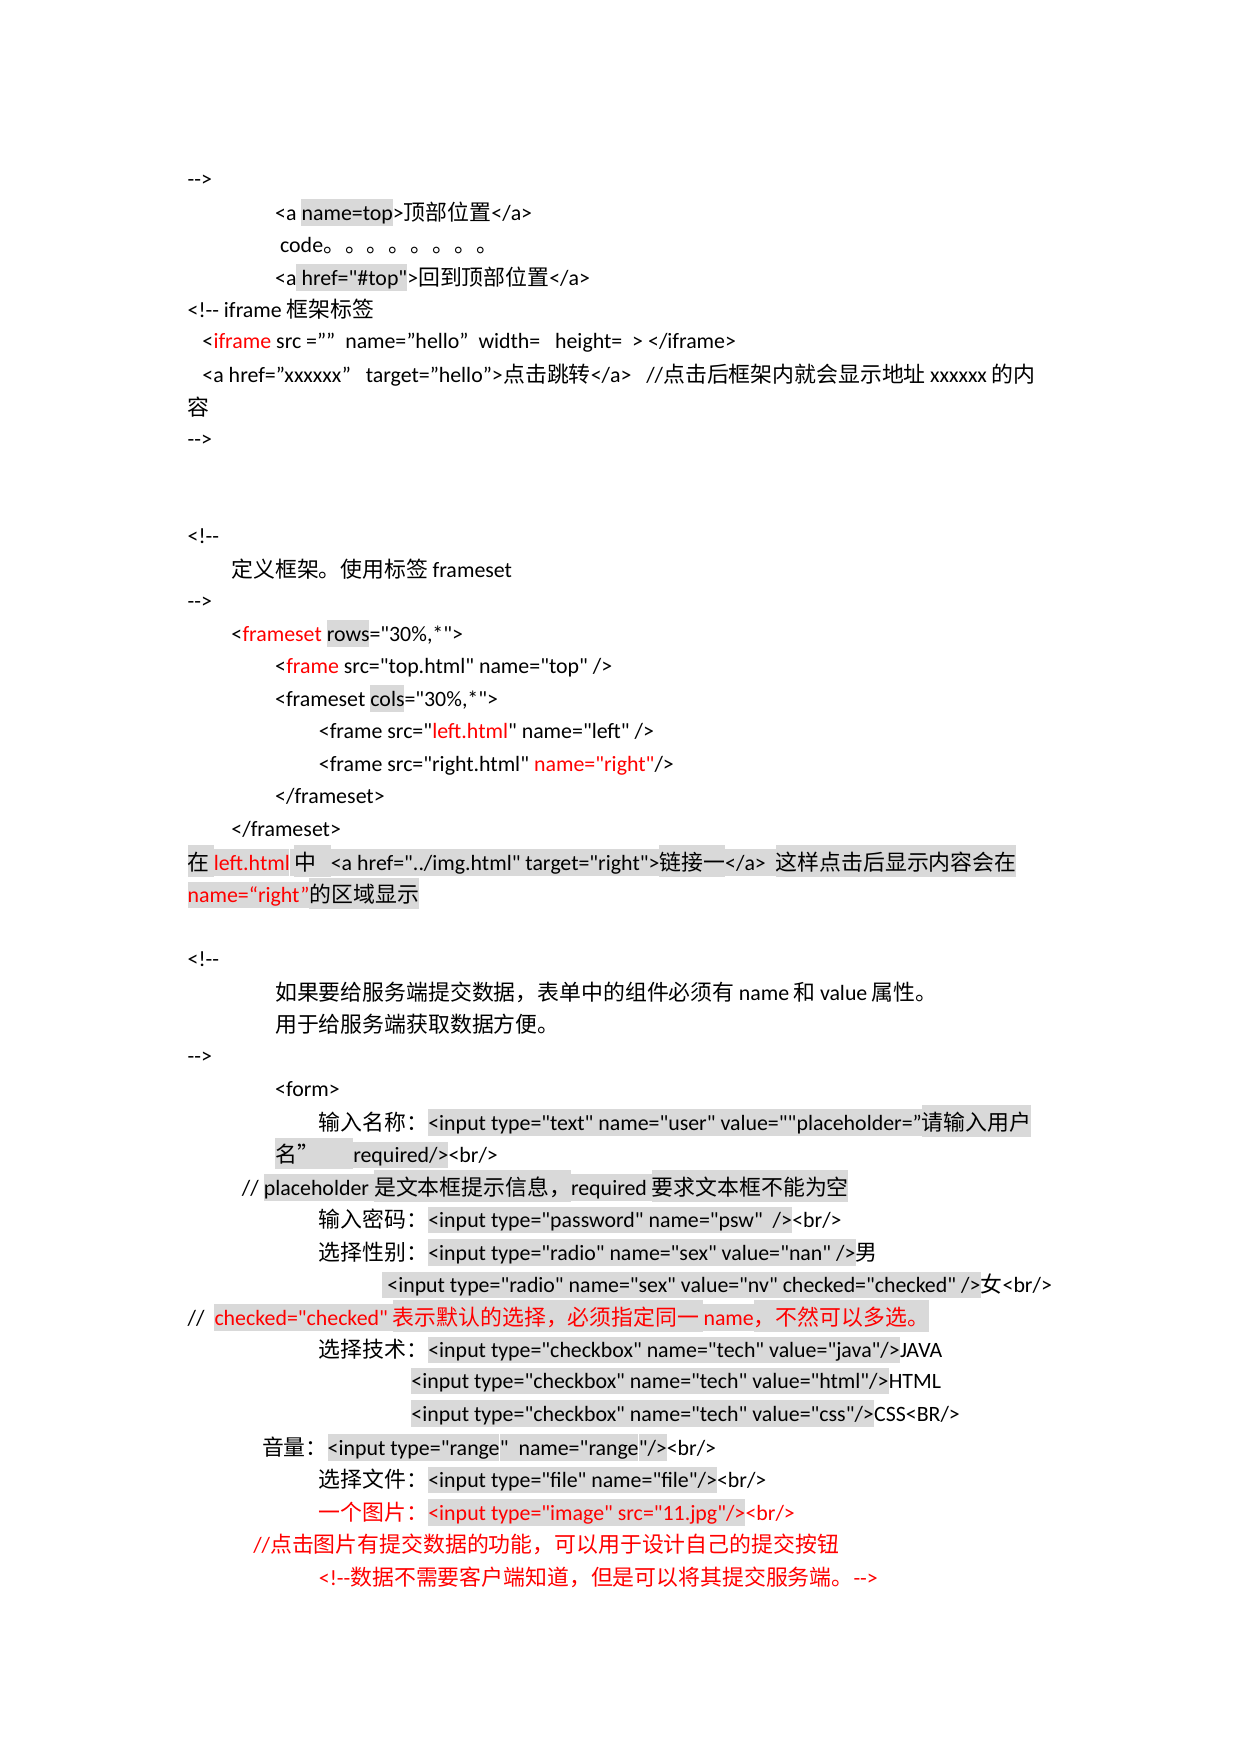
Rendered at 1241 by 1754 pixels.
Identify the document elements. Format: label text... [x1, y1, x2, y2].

text <!-- iframe 框架标签 [187, 292, 1053, 324]
text --> [187, 162, 1053, 194]
text <frameset rows="30%,*"> [187, 617, 1053, 649]
text 选择技术：<input type="checkbox" name="tech" value="java"/>JAVA [187, 1332, 1053, 1364]
text <!-- [187, 942, 1053, 974]
text <frame src="left.html" name="left" /> [187, 714, 1053, 747]
text <!--数据不需要客户端知道，但是可以将其提交服务端。--> [187, 1559, 1053, 1592]
text 在left.html中 <a href="../img.html" target="right">链接一</a> 这样点击后显示内容会在name=“right”的区域显示 [187, 844, 1053, 909]
text code。。。。。。。。 [187, 227, 1053, 259]
text 一个图片：<input type="image" src="11.jpg"/><br/> [187, 1494, 1053, 1527]
text <form> [187, 1072, 1053, 1104]
text <input type="radio" name="sex" value="nv" checked="checked" />女<br/> // checked="checked" 表示默认的选择，必须指定同一name，不然可以多选。 [187, 1267, 1053, 1332]
text <!-- [187, 519, 1053, 552]
text 输入密码：<input type="password" name="psw" /><br/> [187, 1202, 1053, 1234]
text 选择性别：<input type="radio" name="sex" value="nan" />男 [187, 1234, 1053, 1267]
text --> [187, 584, 1053, 617]
text <frame src="right.html" name="right"/> [187, 747, 1053, 779]
text <a href="#top">回到顶部位置</a> [187, 259, 1053, 292]
text <frameset cols="30%,*"> [187, 682, 1053, 714]
text 如果要给服务端提交数据，表单中的组件必须有name和value属性。 [187, 974, 1053, 1007]
text 选择文件：<input type="file" name="file"/><br/> [187, 1462, 1053, 1494]
text <frame src="top.html" name="top" /> [187, 649, 1053, 682]
text <a href=”xxxxxx” target=”hello”>点击跳转</a> //点击后框架内就会显示地址xxxxxx的内容 [187, 357, 1053, 422]
text </frameset> [187, 779, 1053, 812]
text 输入名称：<input type="text" name="user" value=""placeholder=”请输入用户名” required/><br/> [187, 1104, 1053, 1169]
text 音量：<input type="range" name="range"/><br/> [187, 1429, 1053, 1462]
text 用于给服务端获取数据方便。 [187, 1007, 1053, 1039]
text //点击图片有提交数据的功能，可以用于设计自己的提交按钮 [187, 1527, 1053, 1559]
text <input type="checkbox" name="tech" value="html"/>HTML [187, 1364, 1053, 1397]
text <iframe src =”” name=”hello” width= height= > </iframe> [187, 324, 1053, 357]
text </frameset> [187, 812, 1053, 844]
text <a name=top>顶部位置</a> [187, 194, 1053, 227]
text --> [187, 422, 1053, 454]
text 定义框架。使用标签frameset [187, 552, 1053, 584]
text --> [187, 1039, 1053, 1072]
text // placeholder 是文本框提示信息，required 要求文本框不能为空 [187, 1169, 1053, 1202]
text <input type="checkbox" name="tech" value="css"/>CSS<BR/> [187, 1397, 1053, 1429]
